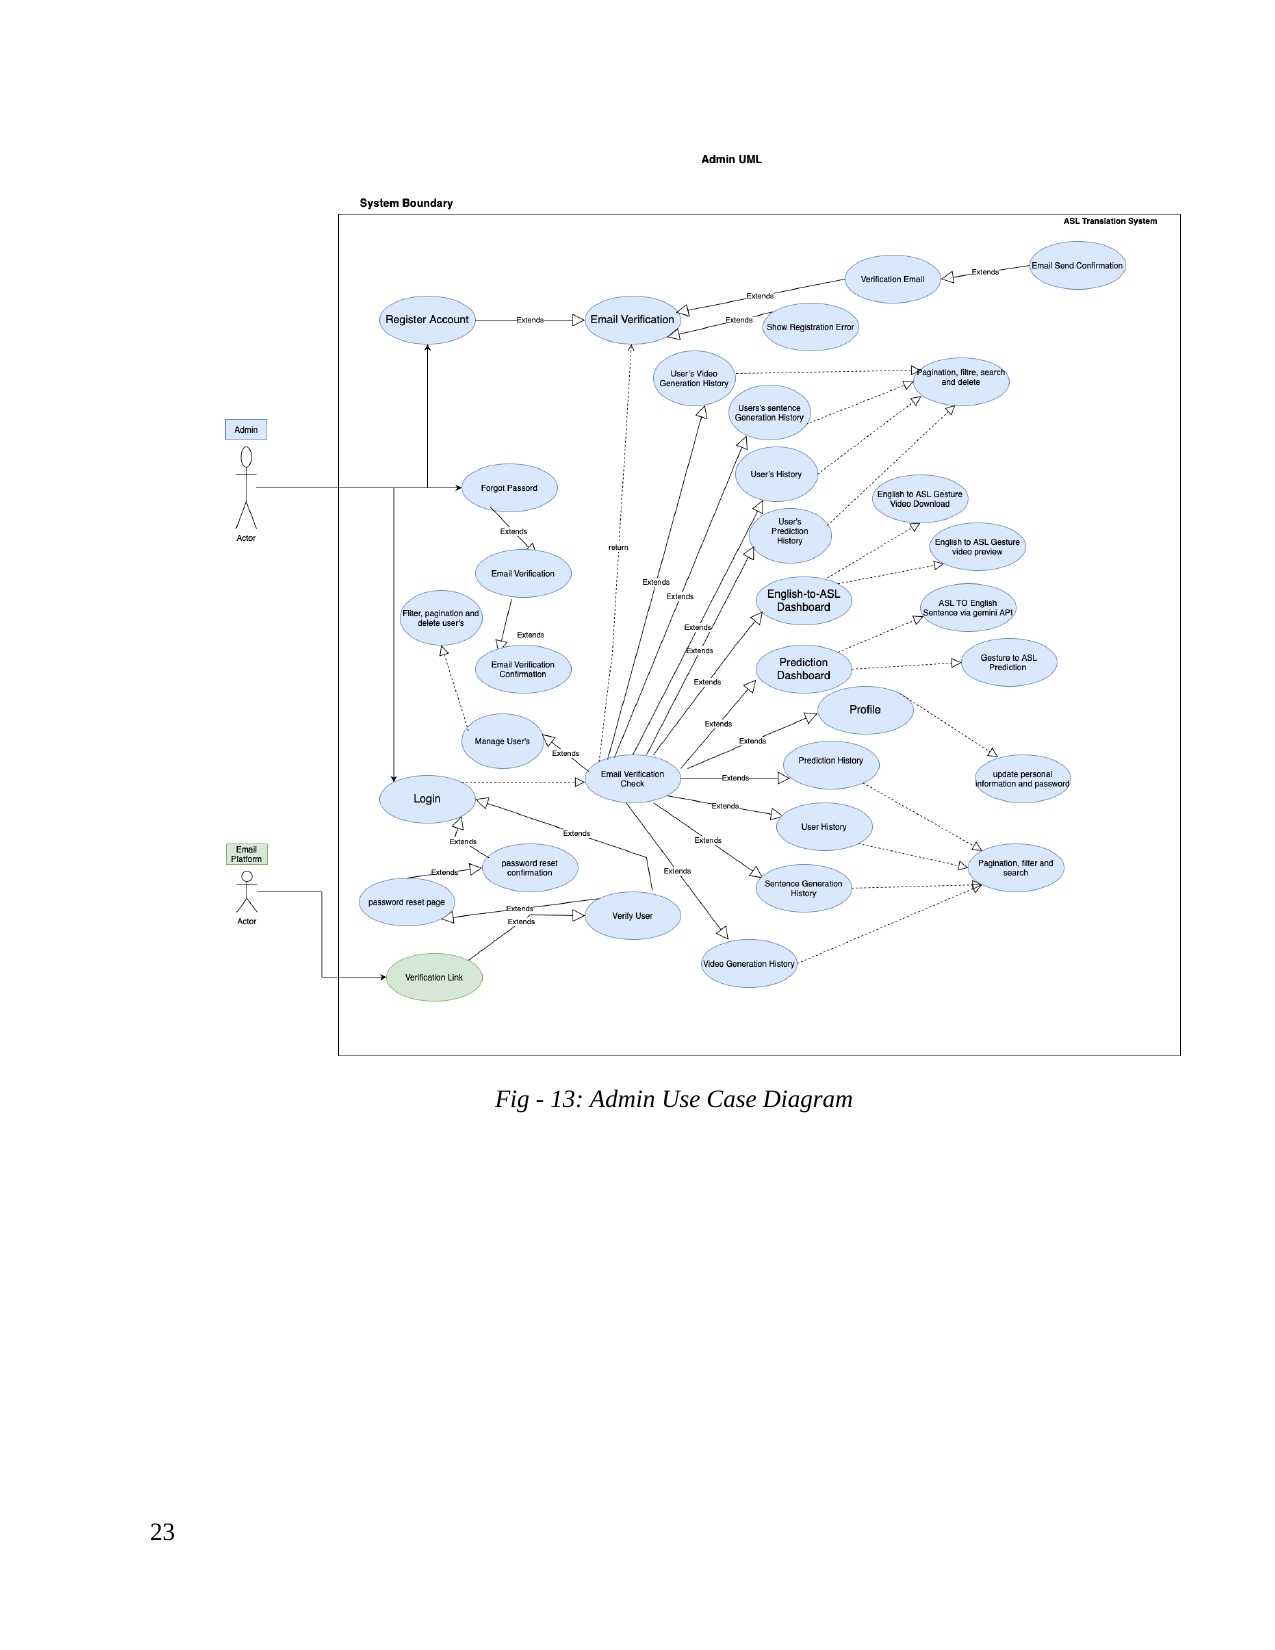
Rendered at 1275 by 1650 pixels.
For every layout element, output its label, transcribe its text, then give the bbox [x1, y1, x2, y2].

text Fig - 13: Admin Use Case Diagram [225, 1084, 1125, 1113]
picture [225, 150, 1200, 1056]
